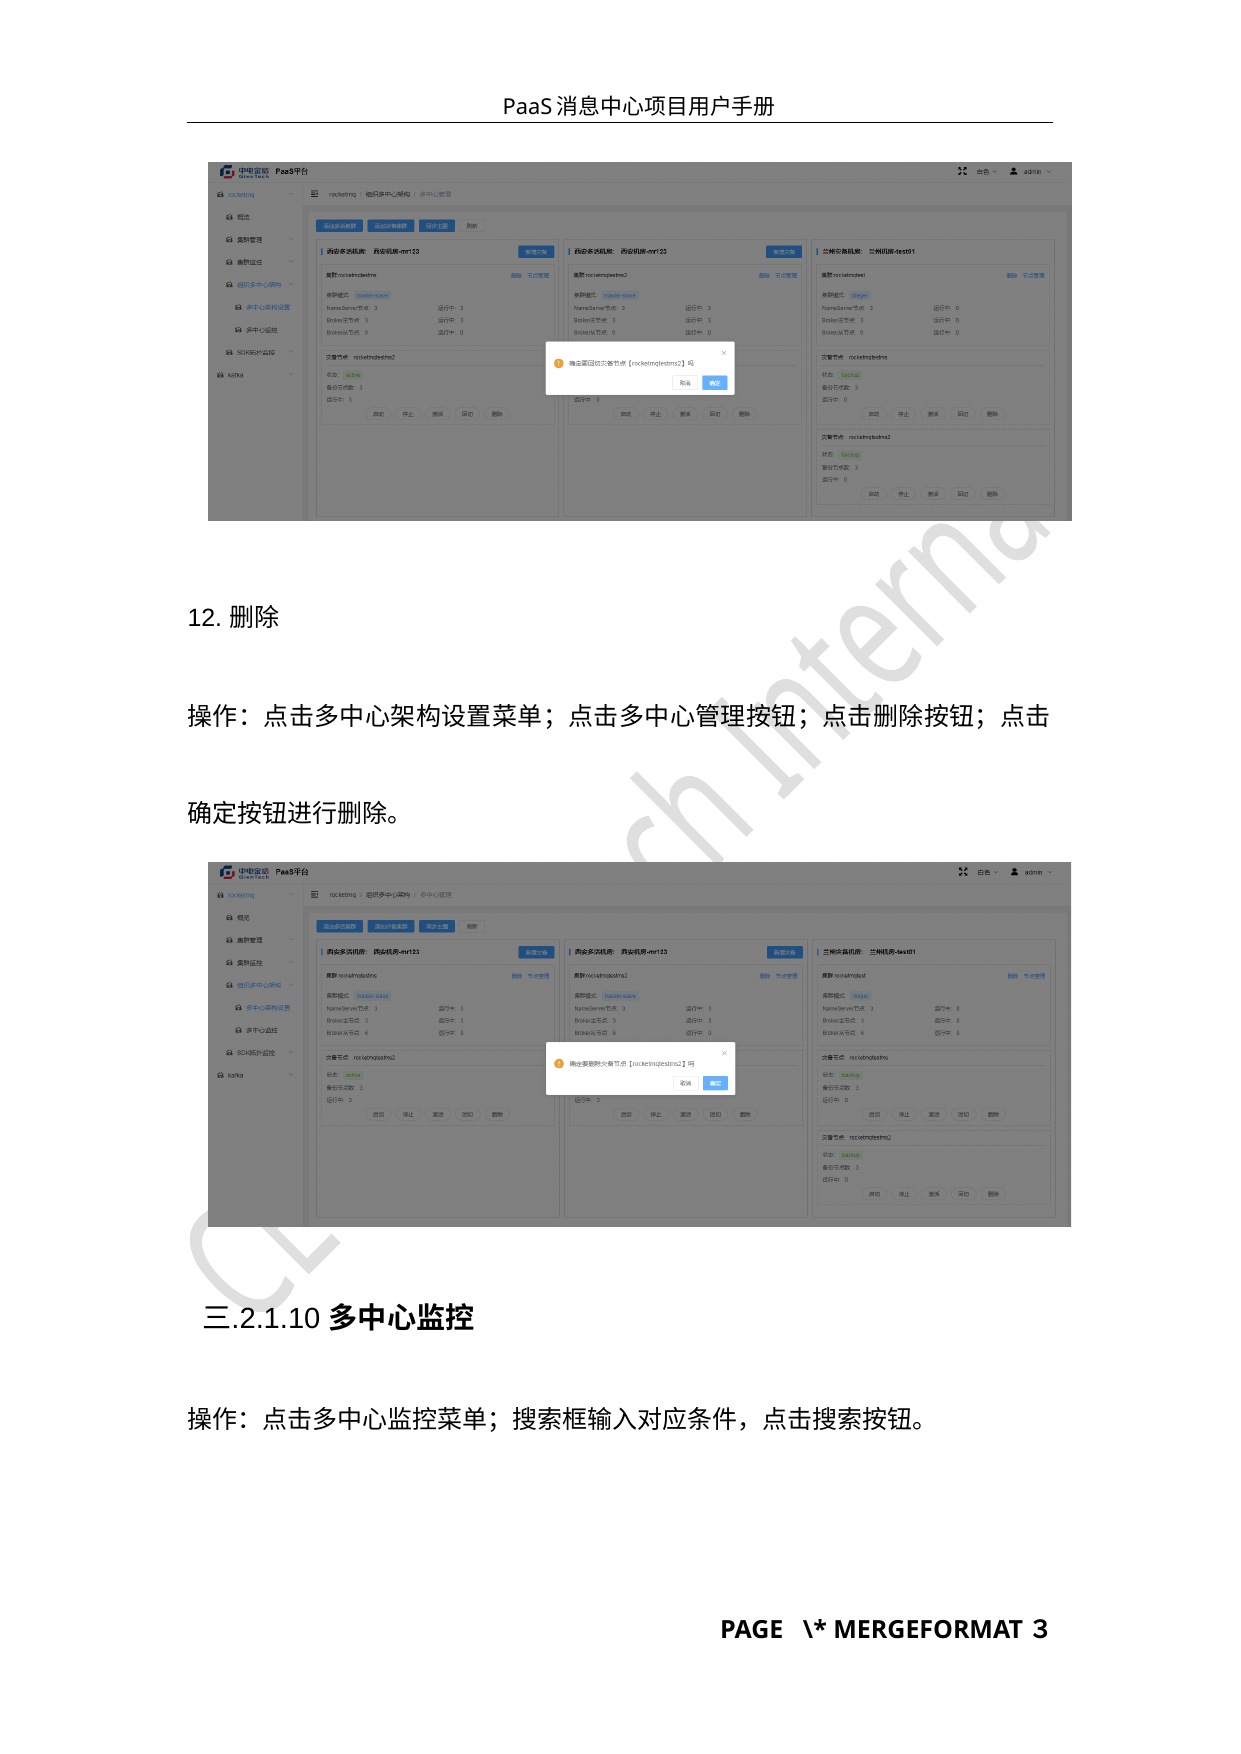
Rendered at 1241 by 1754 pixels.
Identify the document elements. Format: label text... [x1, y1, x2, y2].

subtitle 多中心监控 [202, 1283, 1053, 1348]
picture [208, 162, 1072, 521]
picture [208, 862, 1072, 1227]
subtitle 删除 [187, 583, 1053, 648]
text 操作：点击多中心架构设置菜单；点击多中心管理按钮；点击删除按钮；点击确定按钮进行删除。 [187, 682, 1053, 844]
text 操作：点击多中心监控菜单；搜索框输入对应条件，点击搜索按钮。 [187, 1386, 1053, 1451]
